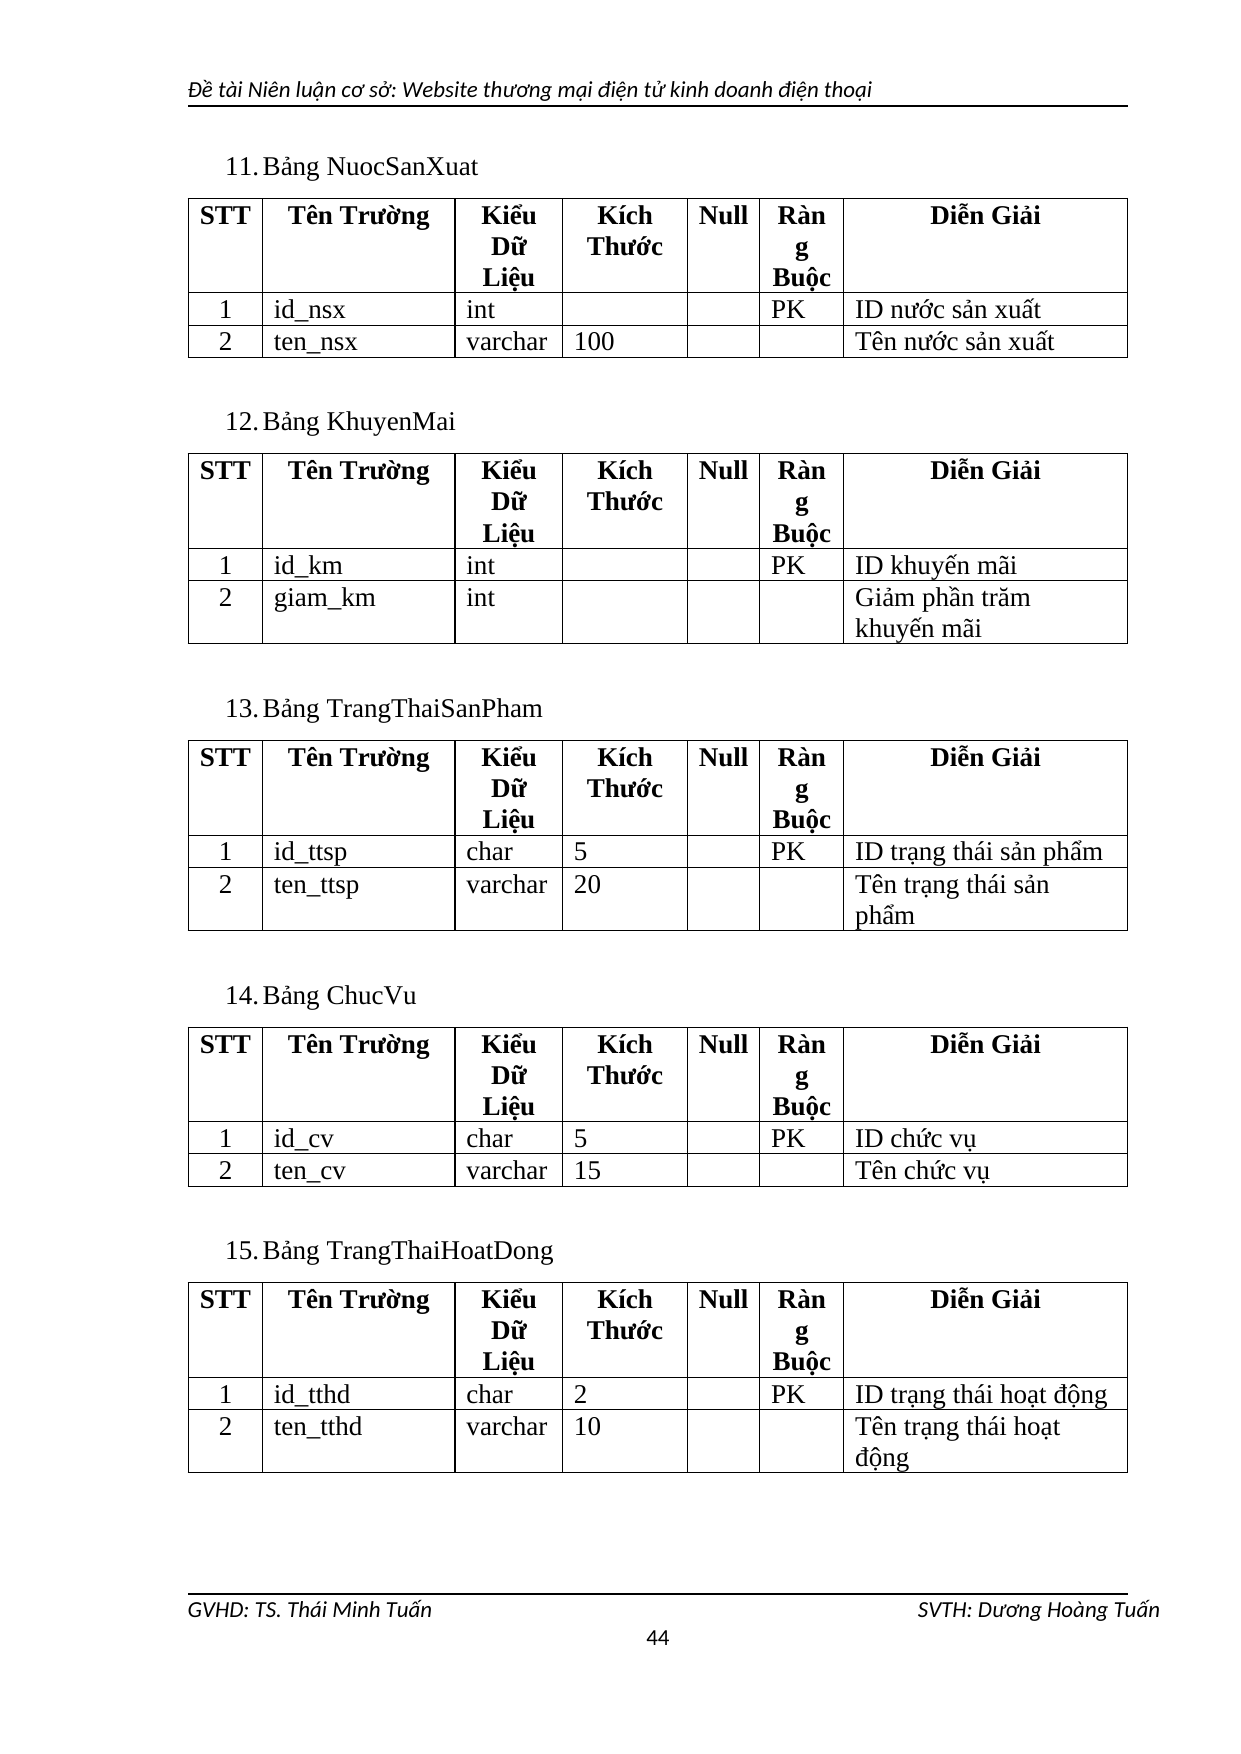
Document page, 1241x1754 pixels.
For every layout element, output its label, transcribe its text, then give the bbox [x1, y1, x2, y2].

table_header Null [688, 741, 759, 834]
table_cell int [456, 581, 562, 643]
table_cell id_ttsp [263, 836, 454, 867]
table_cell 2 [189, 581, 262, 643]
table_cell [688, 868, 759, 930]
table_cell [688, 549, 759, 580]
table_cell [563, 549, 687, 580]
table_header Tên Trường [263, 741, 454, 834]
table_cell 20 [563, 868, 687, 930]
table_header Null [688, 454, 759, 548]
table_header Diễn Giải [844, 199, 1127, 292]
table_cell int [456, 293, 562, 324]
table_header Kích Thước [563, 454, 687, 548]
table_cell [688, 1410, 759, 1472]
table_header Kiểu Dữ Liệu [456, 1283, 562, 1377]
table_cell PK [760, 293, 843, 324]
table_cell Tên trạng thái hoạt động [844, 1410, 1127, 1472]
table_header Tên Trường [263, 1028, 454, 1121]
table_cell 1 [189, 1378, 262, 1409]
table_header Diễn Giải [844, 1028, 1127, 1121]
table_cell varchar [456, 326, 562, 357]
table_cell PK [760, 1122, 843, 1153]
table_cell Giảm phần trăm khuyến mãi [844, 581, 1127, 643]
list Bảng ChucVu [225, 979, 1128, 1010]
table_cell [760, 326, 843, 357]
table_header Ràng Buộc [760, 454, 843, 548]
table_header Tên Trường [263, 199, 454, 292]
table_cell [688, 836, 759, 867]
table_cell 15 [563, 1154, 687, 1186]
table_cell char [456, 1122, 562, 1153]
table_cell 2 [563, 1378, 687, 1409]
table_cell [688, 326, 759, 357]
table_cell 2 [189, 868, 262, 930]
table_header Tên Trường [263, 1283, 454, 1377]
table_cell id_nsx [263, 293, 454, 324]
table_cell [760, 868, 843, 930]
table_cell [563, 581, 687, 643]
list Bảng NuocSanXuat [225, 150, 1128, 181]
table_cell char [456, 1378, 562, 1409]
table_cell [688, 1154, 759, 1186]
table_cell ID trạng thái hoạt động [844, 1378, 1127, 1409]
table_cell ID trạng thái sản phẩm [844, 836, 1127, 867]
table_header Ràng Buộc [760, 1283, 843, 1377]
table_cell id_cv [263, 1122, 454, 1153]
table_header STT [189, 1028, 262, 1121]
table_cell [688, 581, 759, 643]
table_cell ID nước sản xuất [844, 293, 1127, 324]
list Bảng TrangThaiHoatDong [225, 1234, 1128, 1266]
table_cell 2 [189, 1154, 262, 1186]
table_cell id_km [263, 549, 454, 580]
table_cell giam_km [263, 581, 454, 643]
table_cell PK [760, 549, 843, 580]
table_header Kiểu Dữ Liệu [456, 741, 562, 834]
table_header Diễn Giải [844, 454, 1127, 548]
table_cell ID khuyến mãi [844, 549, 1127, 580]
table_header Kích Thước [563, 1028, 687, 1121]
table_header Kiểu Dữ Liệu [456, 1028, 562, 1121]
table_header STT [189, 199, 262, 292]
table_cell Tên chức vụ [844, 1154, 1127, 1186]
table_cell ten_tthd [263, 1410, 454, 1472]
list Bảng KhuyenMai [225, 406, 1128, 437]
table_cell 2 [189, 1410, 262, 1472]
table_cell Tên nước sản xuất [844, 326, 1127, 357]
table_cell ID chức vụ [844, 1122, 1127, 1153]
table_cell char [456, 836, 562, 867]
table_cell ten_nsx [263, 326, 454, 357]
table_cell Tên trạng thái sản phẩm [844, 868, 1127, 930]
table_cell 100 [563, 326, 687, 357]
table_header Diễn Giải [844, 741, 1127, 834]
table_header Null [688, 1028, 759, 1121]
table_cell 1 [189, 293, 262, 324]
table_cell [688, 293, 759, 324]
table_header Diễn Giải [844, 1283, 1127, 1377]
table_header Null [688, 1283, 759, 1377]
table_cell [760, 581, 843, 643]
table_cell 5 [563, 836, 687, 867]
table_cell ten_ttsp [263, 868, 454, 930]
table_header Tên Trường [263, 454, 454, 548]
table_cell 10 [563, 1410, 687, 1472]
table_cell id_tthd [263, 1378, 454, 1409]
table_cell [688, 1122, 759, 1153]
table_cell 2 [189, 326, 262, 357]
table_header Kiểu Dữ Liệu [456, 454, 562, 548]
table_cell PK [760, 1378, 843, 1409]
table_cell [688, 1378, 759, 1409]
table_header Null [688, 199, 759, 292]
table_header Ràng Buộc [760, 1028, 843, 1121]
table_header Kích Thước [563, 1283, 687, 1377]
table_cell 1 [189, 836, 262, 867]
table_cell ten_cv [263, 1154, 454, 1186]
table_header Ràng Buộc [760, 741, 843, 834]
table_cell PK [760, 836, 843, 867]
list Bảng TrangThaiSanPham [225, 692, 1128, 723]
table_header Kích Thước [563, 199, 687, 292]
table_cell [760, 1154, 843, 1186]
table_cell 1 [189, 1122, 262, 1153]
table_header STT [189, 741, 262, 834]
table_cell 1 [189, 549, 262, 580]
table_header STT [189, 1283, 262, 1377]
table_cell [760, 1410, 843, 1472]
table_cell [563, 293, 687, 324]
table_header STT [189, 454, 262, 548]
table_cell int [456, 549, 562, 580]
table_cell 5 [563, 1122, 687, 1153]
table_cell varchar [456, 1154, 562, 1186]
table_header Kiểu Dữ Liệu [456, 199, 562, 292]
table_cell varchar [456, 1410, 562, 1472]
table_header Kích Thước [563, 741, 687, 834]
table_header Ràng Buộc [760, 199, 843, 292]
table_cell varchar [456, 868, 562, 930]
